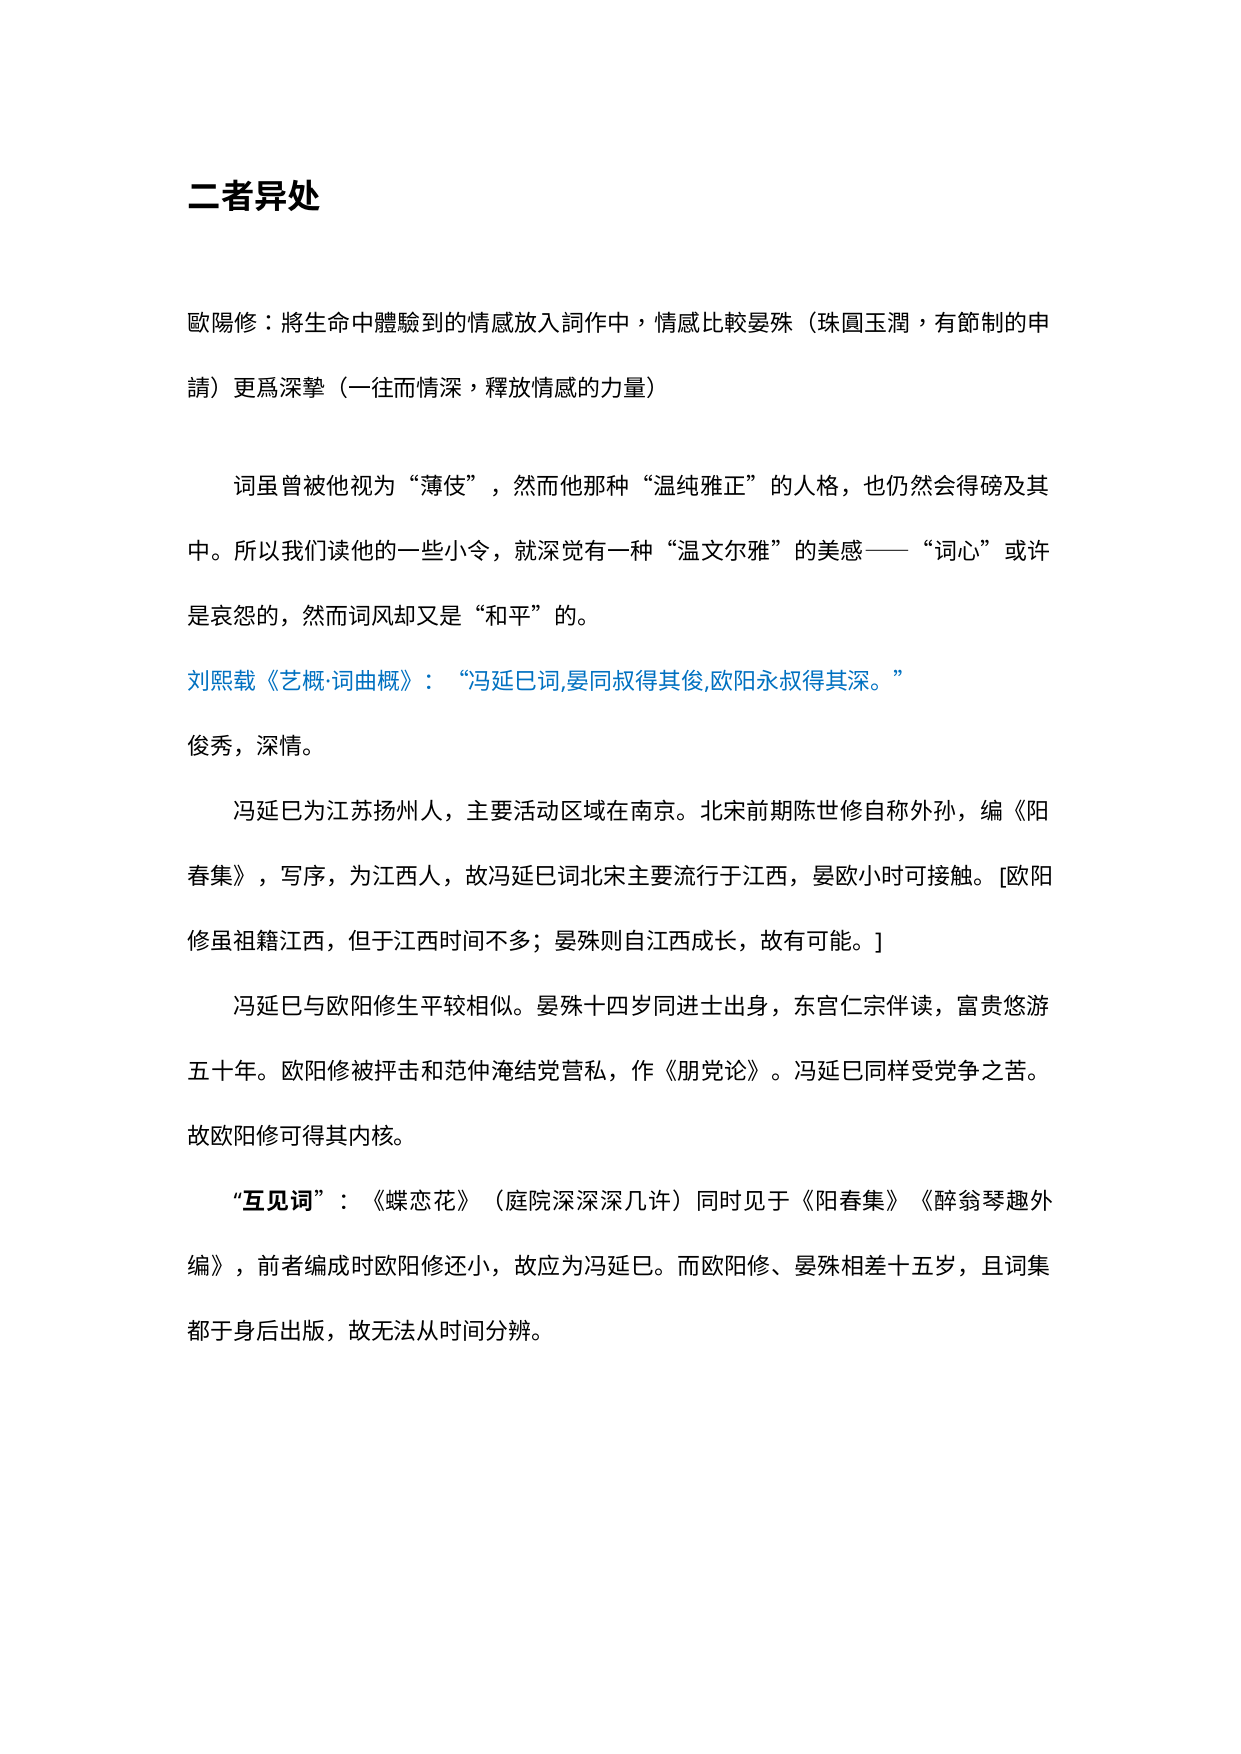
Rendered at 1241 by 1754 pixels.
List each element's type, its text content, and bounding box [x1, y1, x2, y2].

text 冯延巳为江苏扬州人，主要活动区域在南京。北宋前期陈世修自称外孙，编《阳春集》，写序，为江西人，故冯延巳词北宋主要流行于江西，晏欧小时可接触。[欧阳修虽祖籍江西，但于江西时间不多；晏殊则自江西成长，故有可能。] [187, 777, 1053, 972]
text 冯延巳与欧阳修生平较相似。晏殊十四岁同进士出身，东宫仁宗伴读，富贵悠游五十年。欧阳修被抨击和范仲淹结党营私，作《朋党论》。冯延巳同样受党争之苦。故欧阳修可得其内核。 [187, 972, 1053, 1167]
text 词虽曾被他视为“薄伎”，然而他那种“温纯雅正”的人格，也仍然会得磅及其中。所以我们读他的一些小令，就深觉有一种“温文尔雅”的美感——“词心”或许是哀怨的，然而词风却又是“和平”的。 [187, 452, 1053, 647]
text 歐陽修：將生命中體驗到的情感放入詞作中，情感比較晏殊（珠圓玉潤，有節制的申請）更爲深摯（一往而情深，釋放情感的力量） [187, 289, 1053, 419]
subtitle 二者异处 [187, 162, 1053, 227]
text “互见词”：《蝶恋花》（庭院深深深几许）同时见于《阳春集》《醉翁琴趣外编》，前者编成时欧阳修还小，故应为冯延巳。而欧阳修、晏殊相差十五岁，且词集都于身后出版，故无法从时间分辨。 [187, 1167, 1053, 1362]
text 俊秀，深情。 [187, 712, 1053, 777]
text 刘熙载《艺概·词曲概》：“冯延巳词,晏同叔得其俊,欧阳永叔得其深。” [187, 647, 1053, 712]
